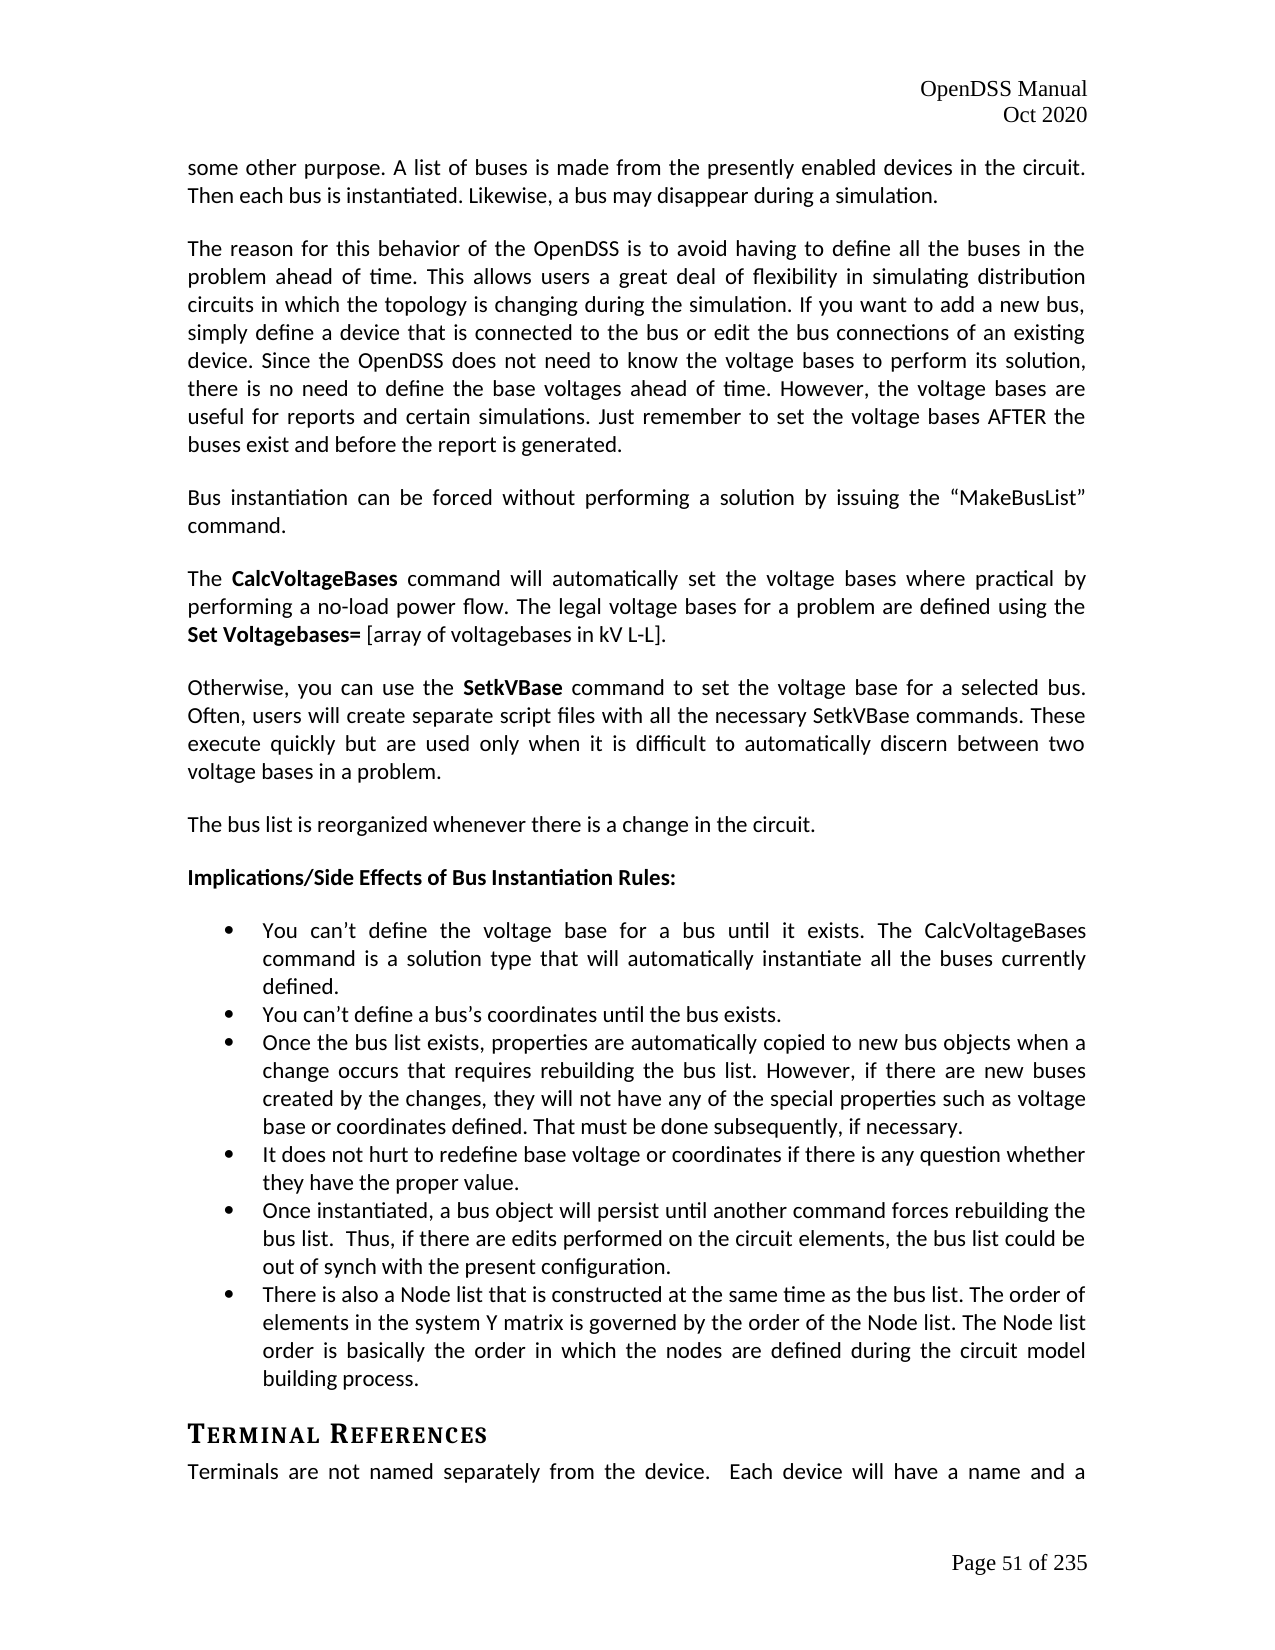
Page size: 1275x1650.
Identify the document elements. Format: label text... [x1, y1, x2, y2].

text Implications/Side Effects of Bus Instantiation Rules: [187, 863, 1087, 891]
text The bus list is reorganized whenever there is a change in the circuit. [187, 810, 1087, 838]
subtitle Terminal References [187, 1417, 1087, 1451]
text The reason for this behavior of the OpenDSS is to avoid having to define all the buses in the problem ahead of time. This allows users a great deal of flexibility in simulating distribution circuits in which the topology is changing during the simulation. If you want to add a new bus, simply define a device that is connected to the bus or edit the bus connections of an existing device. Since the OpenDSS does not need to know the voltage bases to perform its solution, there is no need to define the base voltages ahead of time. However, the voltage bases are useful for reports and certain simulations. Just remember to set the voltage bases AFTER the buses exist and before the report is generated. [187, 234, 1087, 458]
text There is also a Node list that is constructed at the same time as the bus list. The order of elements in the system Y matrix is governed by the order of the Node list. The Node list order is basically the order in which the nodes are defined during the circuit model building process. [225, 1280, 1087, 1392]
text The CalcVoltageBases command will automatically set the voltage bases where practical by performing a no-load power flow. The legal voltage bases for a problem are defined using the Set Voltagebases= [array of voltagebases in kV L-L]. [187, 564, 1087, 648]
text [187, 1457, 1087, 1485]
text Otherwise, you can use the SetkVBase command to set the voltage base for a selected bus. Often, users will create separate script files with all the necessary SetkVBase commands. These execute quickly but are used only when it is difficult to automatically discern between two voltage bases in a problem. [187, 673, 1087, 785]
text It does not hurt to redefine base voltage or coordinates if there is any question whether they have the proper value. [225, 1140, 1087, 1196]
text Once the bus list exists, properties are automatically copied to new bus objects when a change occurs that requires rebuilding the bus list. However, if there are new buses created by the changes, they will not have any of the special properties such as voltage base or coordinates defined. That must be done subsequently, if necessary. [225, 1028, 1087, 1140]
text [187, 153, 1087, 209]
text Once instantiated, a bus object will persist until another command forces rebuilding the bus list. Thus, if there are edits performed on the circuit elements, the bus list could be out of synch with the present configuration. [225, 1196, 1087, 1280]
text You can’t define the voltage base for a bus until it exists. The CalcVoltageBases command is a solution type that will automatically instantiate all the buses currently defined. [225, 916, 1087, 1000]
text You can’t define a bus’s coordinates until the bus exists. [225, 1000, 1087, 1028]
text Bus instantiation can be forced without performing a solution by issuing the “MakeBusList” command. [187, 483, 1087, 539]
